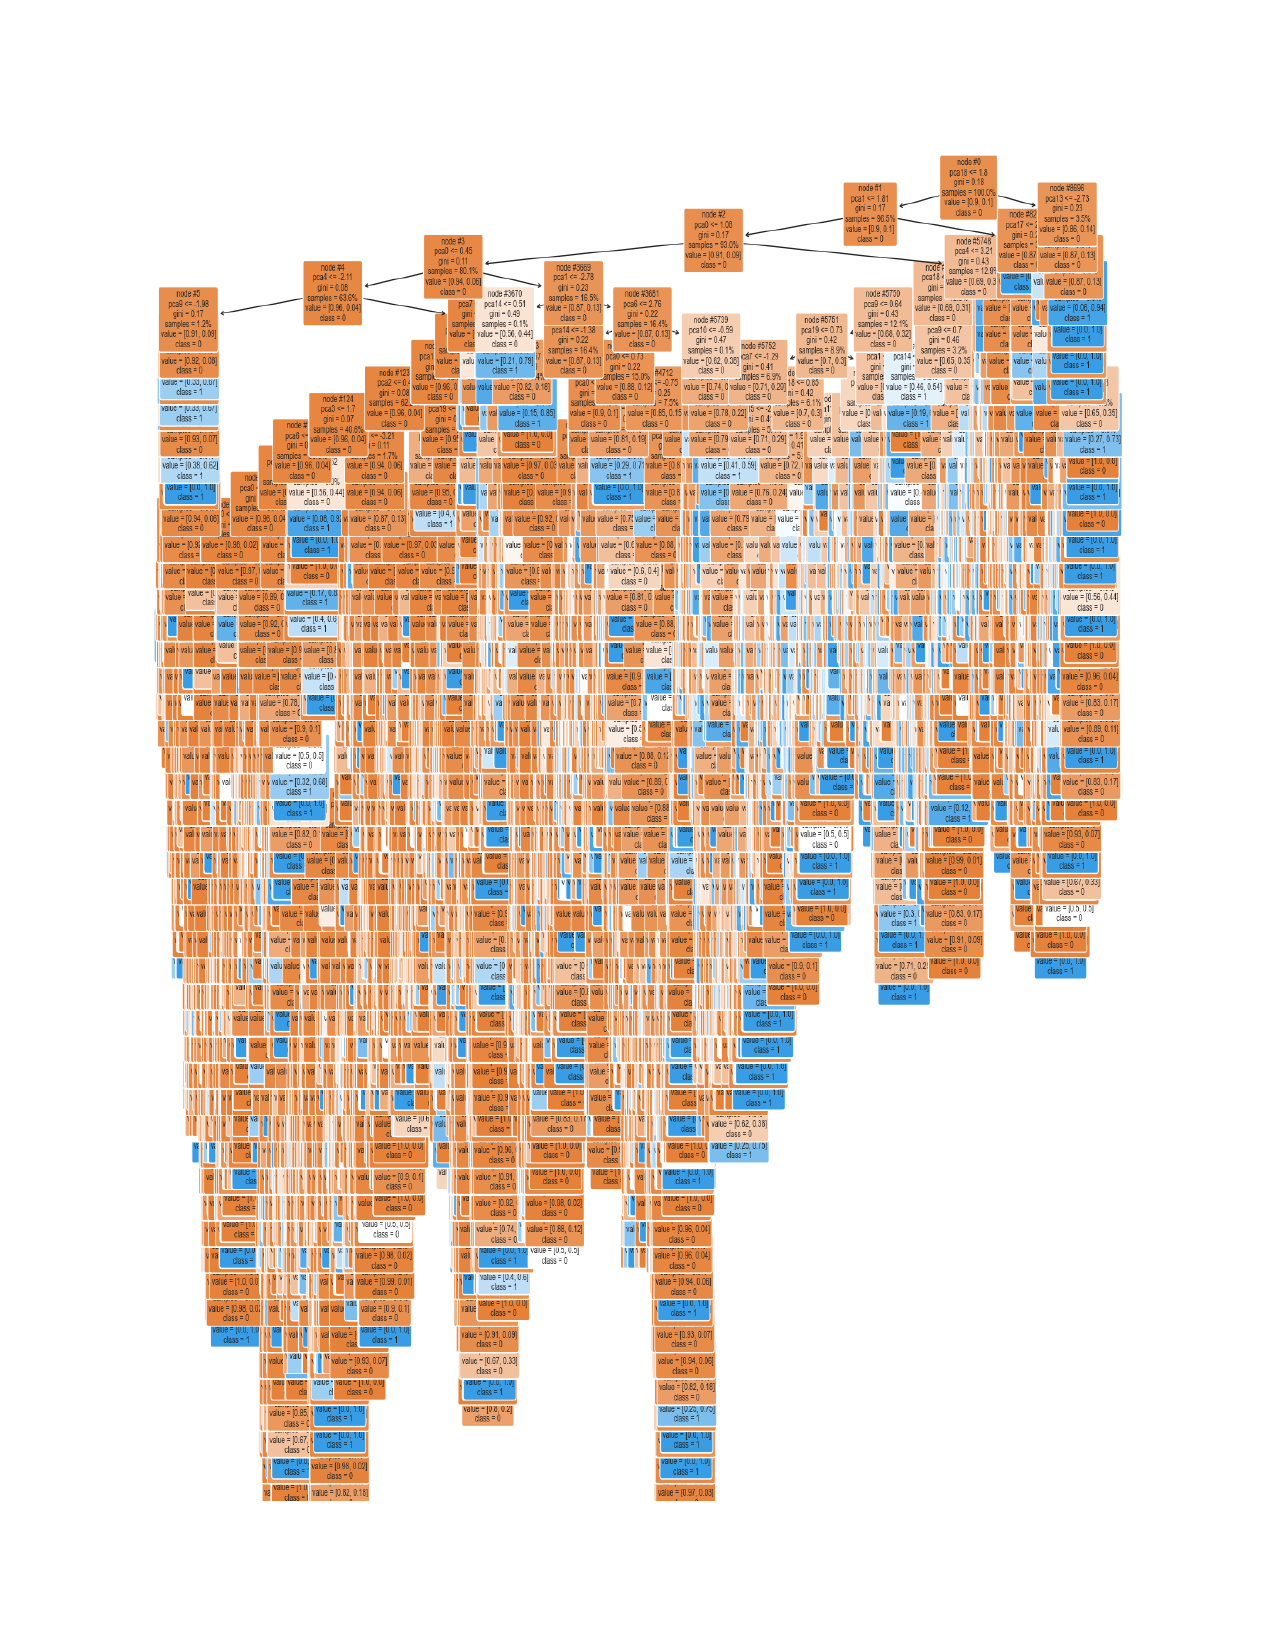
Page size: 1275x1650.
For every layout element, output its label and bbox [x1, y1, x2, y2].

picture [150, 150, 1125, 1501]
